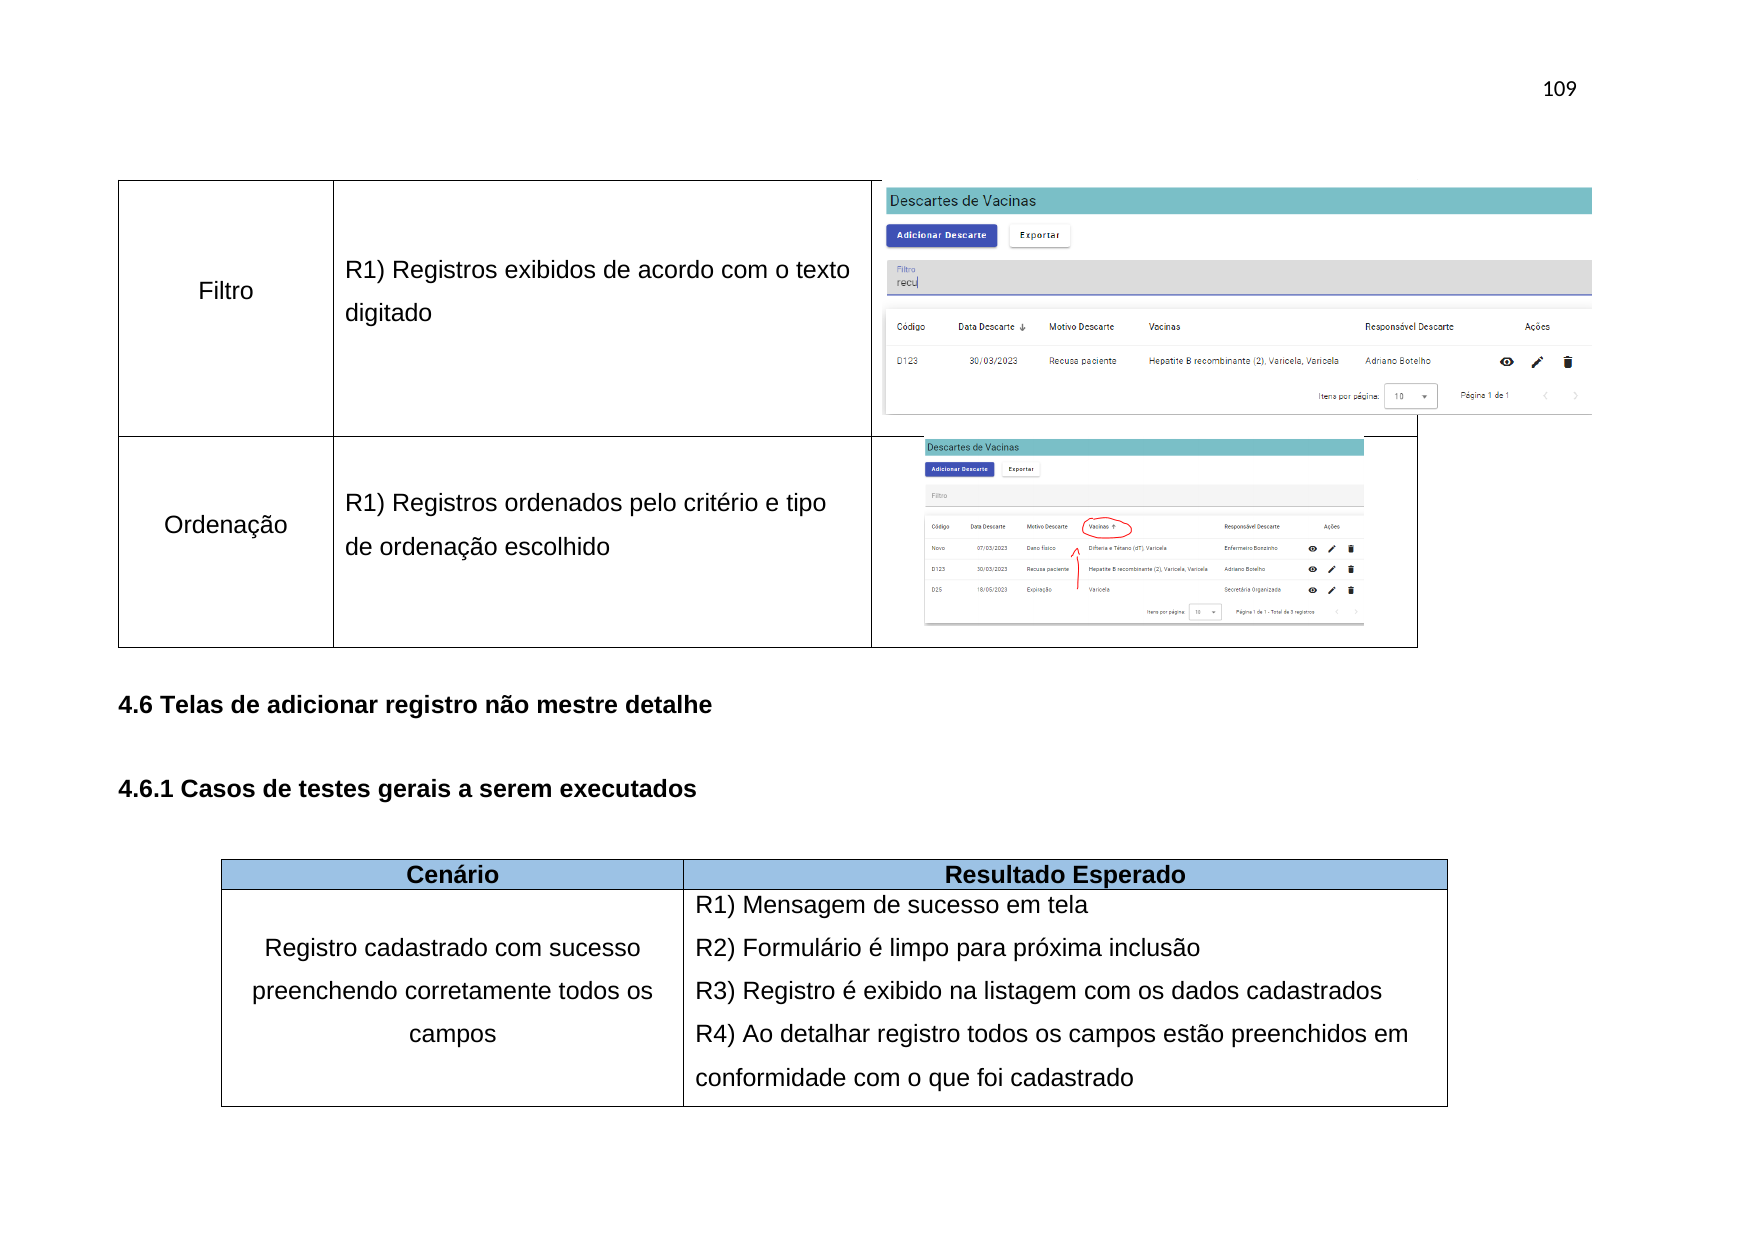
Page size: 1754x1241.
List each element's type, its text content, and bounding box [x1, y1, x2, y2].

table_cell Filtro [119, 181, 333, 436]
text 4.6 Telas de adicionar registro não mestre detalhe [118, 690, 1577, 718]
table_cell [872, 181, 1417, 436]
picture [882, 180, 1592, 415]
table_cell [872, 437, 1417, 647]
picture [924, 436, 1364, 626]
text 4.6.1 Casos de testes gerais a serem executados [118, 774, 1577, 803]
table_cell Registro cadastrado com sucesso preenchendo corretamente todos os campos [222, 890, 683, 1106]
table_header Cenário [222, 860, 683, 889]
table_cell Ordenação [119, 437, 333, 647]
table_header Resultado Esperado [684, 860, 1447, 889]
table_cell R1) Registros ordenados pelo critério e tipo de ordenação escolhido [334, 437, 871, 647]
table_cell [684, 890, 1447, 1106]
table_cell R1) Registros exibidos de acordo com o texto digitado [334, 181, 871, 436]
